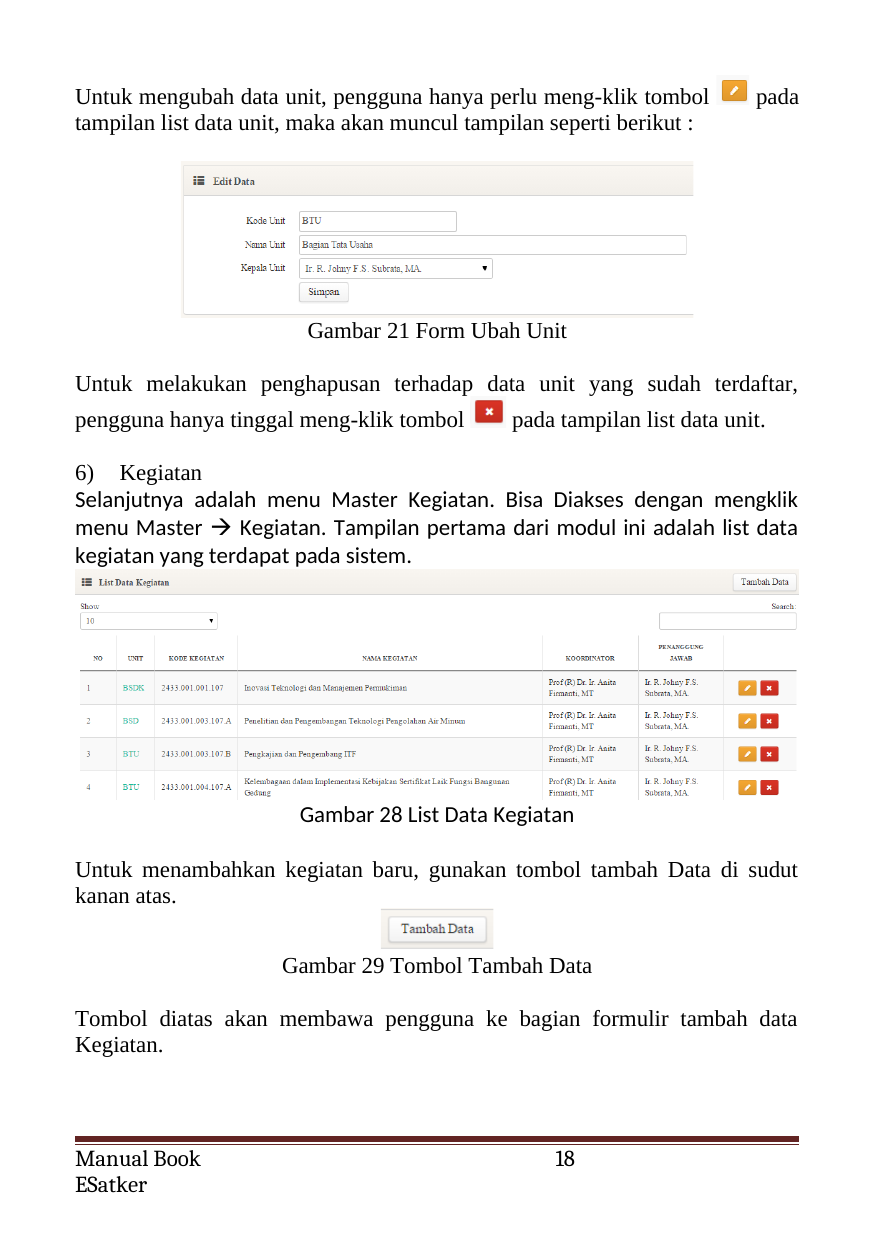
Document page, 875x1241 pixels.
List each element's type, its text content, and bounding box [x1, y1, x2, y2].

list Untuk melakukan penghapusan terhadap data unit yang sudah terdaftar, pengguna hanya tinggal meng-klik tombol pada tampilan list data unit. [75, 370, 799, 432]
text Selanjutnya adalah menu Master Kegiatan. Bisa Diakses dengan mengklik menu Master Kegiatan. Tampilan pertama dari modul ini adalah list data kegiatan yang terdapat pada sistem. [75, 485, 799, 569]
list Gambar 29 Tombol Tambah Data [75, 952, 799, 978]
list Untuk menambahkan kegiatan baru, gunakan tombol tambah Data di sudut kanan atas. [75, 856, 799, 908]
list Tombol diatas akan membawa pengguna ke bagian formulir tambah data Kegiatan. [75, 1004, 799, 1057]
list Kegiatan [75, 459, 799, 485]
list Untuk mengubah data unit, pengguna hanya perlu meng-klik tombol pada tampilan list data unit, maka akan muncul tampilan seperti berikut : [75, 75, 799, 136]
picture [75, 569, 799, 800]
picture [470, 396, 507, 428]
picture [380, 908, 494, 952]
list Gambar 28 List Data Kegiatan [75, 800, 799, 828]
picture [716, 75, 750, 105]
picture [180, 161, 694, 318]
